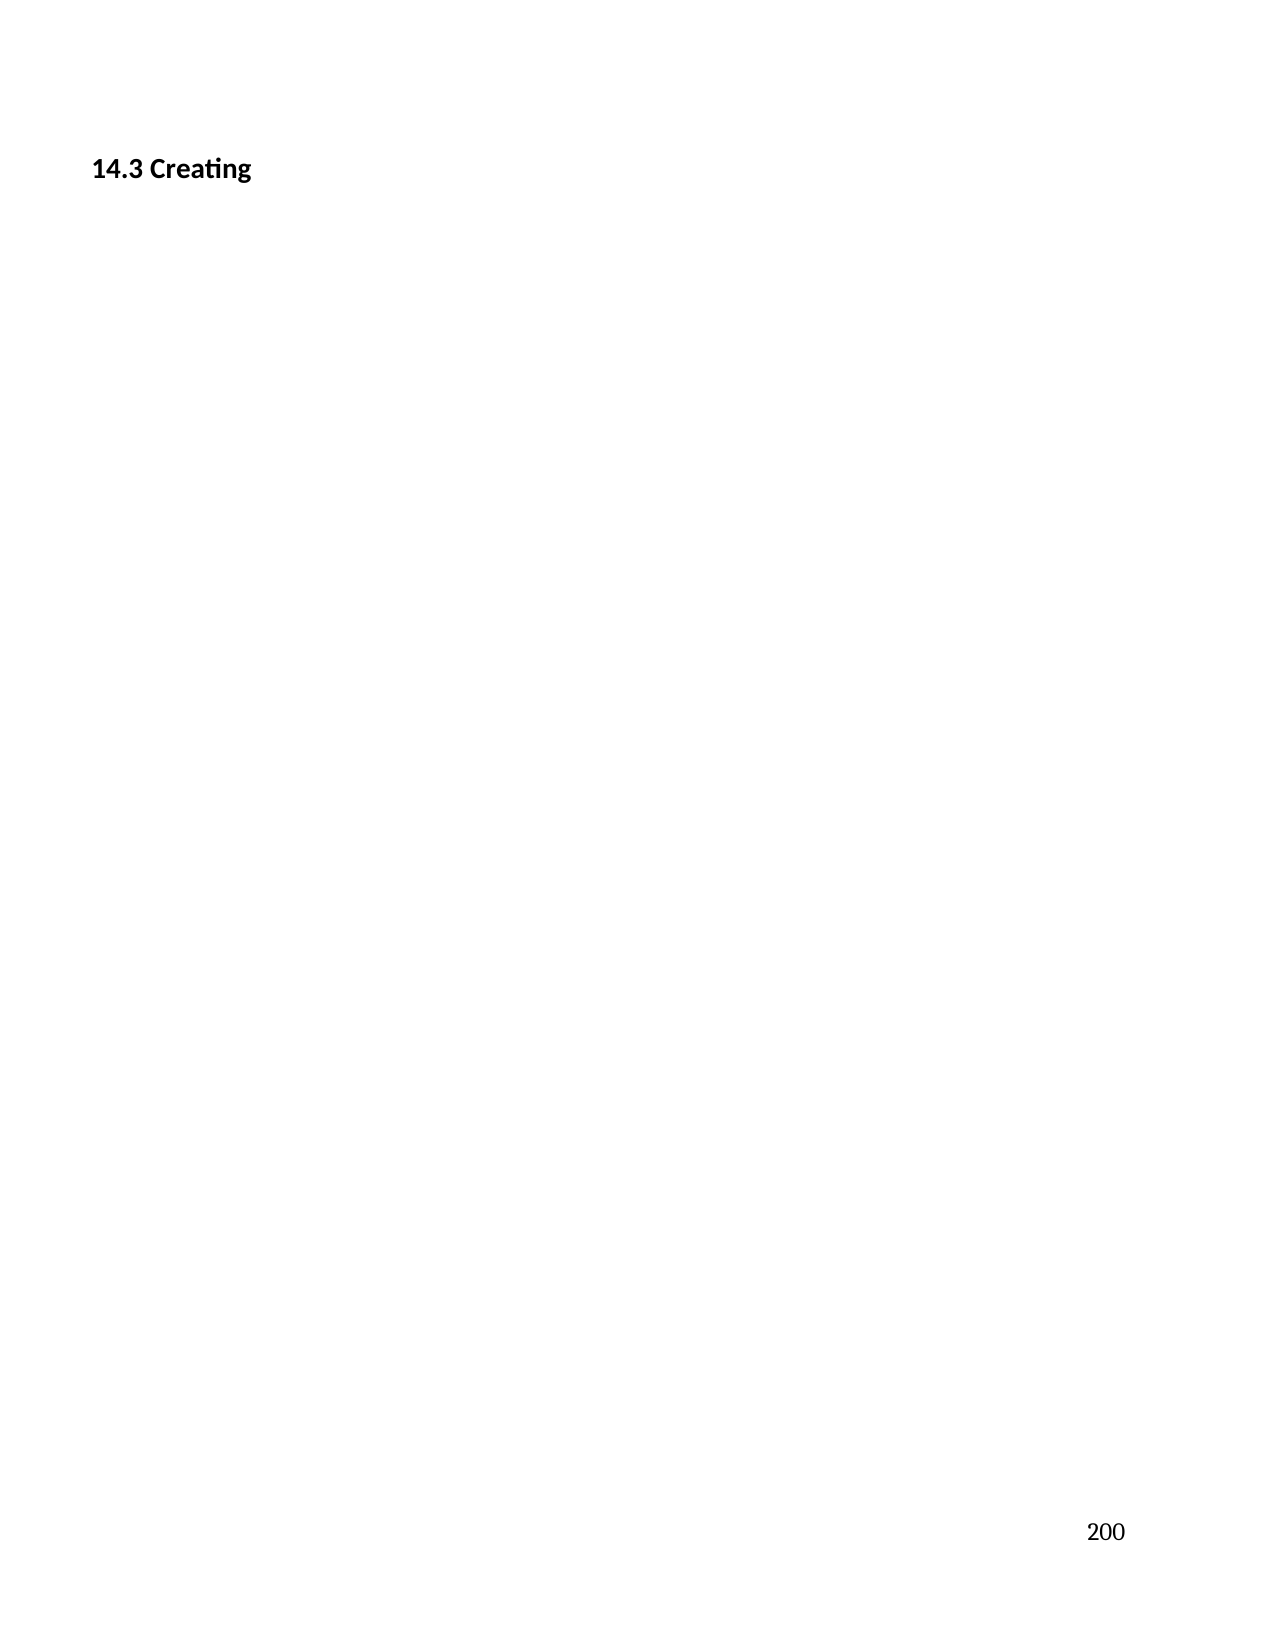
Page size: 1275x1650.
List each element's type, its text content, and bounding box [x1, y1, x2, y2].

subtitle Creating [91, 150, 1125, 186]
